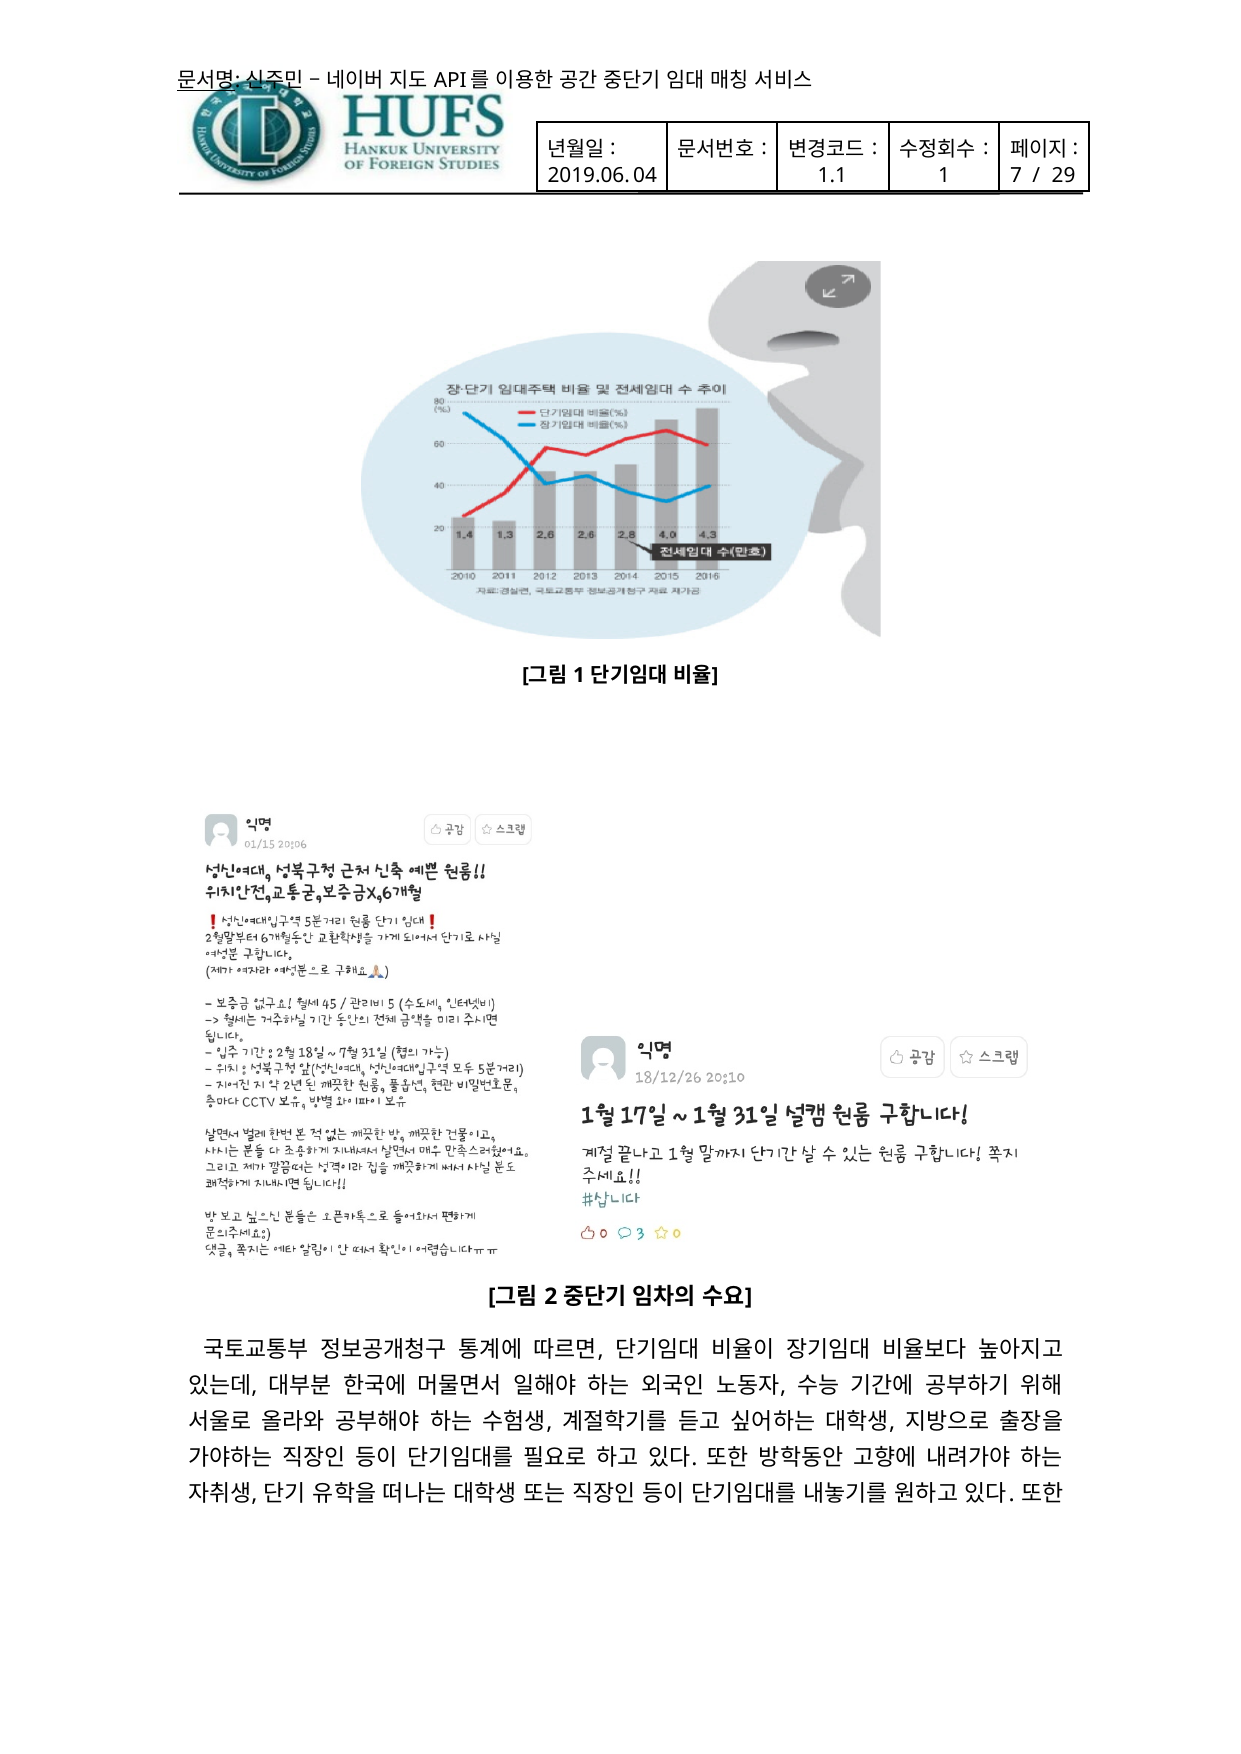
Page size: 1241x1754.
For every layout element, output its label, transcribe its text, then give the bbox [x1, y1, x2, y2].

picture [183, 808, 1057, 1260]
picture [359, 261, 881, 640]
text [그림 2 중단기 임차의 수요] [177, 1278, 1063, 1312]
picture [177, 63, 513, 190]
text [그림 1 단기임대 비율] [177, 658, 1063, 689]
